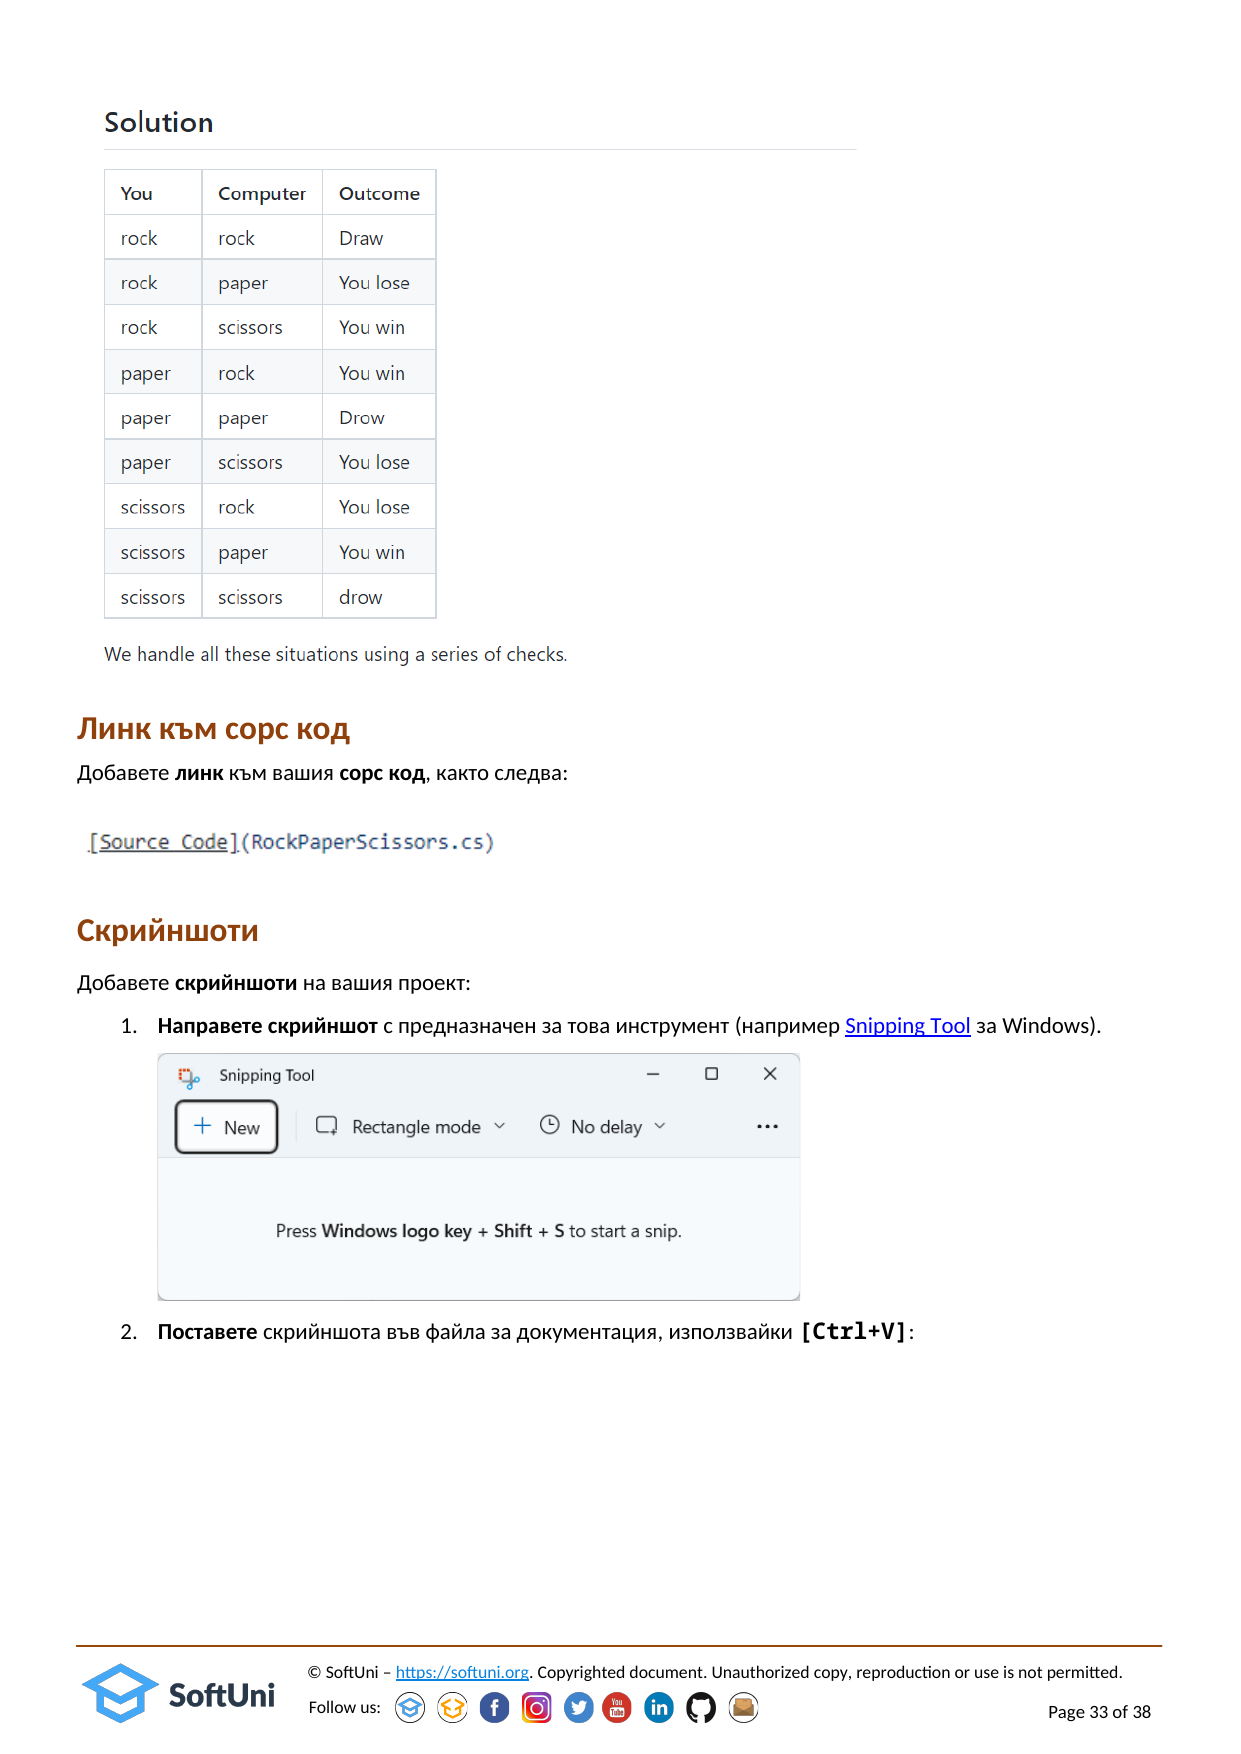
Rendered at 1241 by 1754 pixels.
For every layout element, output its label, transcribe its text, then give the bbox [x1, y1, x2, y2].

picture [644, 1714, 653, 1723]
picture [686, 1692, 716, 1723]
list Поставете скрийншота във файла за документация, използвайки [Ctrl+V]: [120, 1315, 1163, 1347]
picture [658, 1705, 667, 1714]
list Направете скрийншот с предназначен за това инструмент (например Snipping Tool за Windows). [120, 1011, 1163, 1039]
picture [665, 1714, 674, 1723]
picture [644, 1692, 653, 1701]
text Добавете скрийншоти на вашия проект: [77, 968, 1163, 996]
picture [437, 1692, 468, 1723]
picture [395, 1692, 425, 1723]
picture [728, 1692, 759, 1723]
subtitle Скрийншоти [77, 909, 1163, 950]
picture [602, 1692, 632, 1723]
picture [479, 1692, 510, 1723]
picture [157, 1053, 801, 1301]
picture [522, 1692, 552, 1723]
subtitle Линк към сорс код [77, 707, 1163, 748]
text Добавете линк към вашия сорс код, както следва: [77, 758, 1163, 786]
picture [564, 1692, 594, 1723]
picture [76, 805, 512, 876]
picture [75, 1658, 281, 1729]
picture [665, 1692, 674, 1701]
picture [76, 95, 857, 674]
